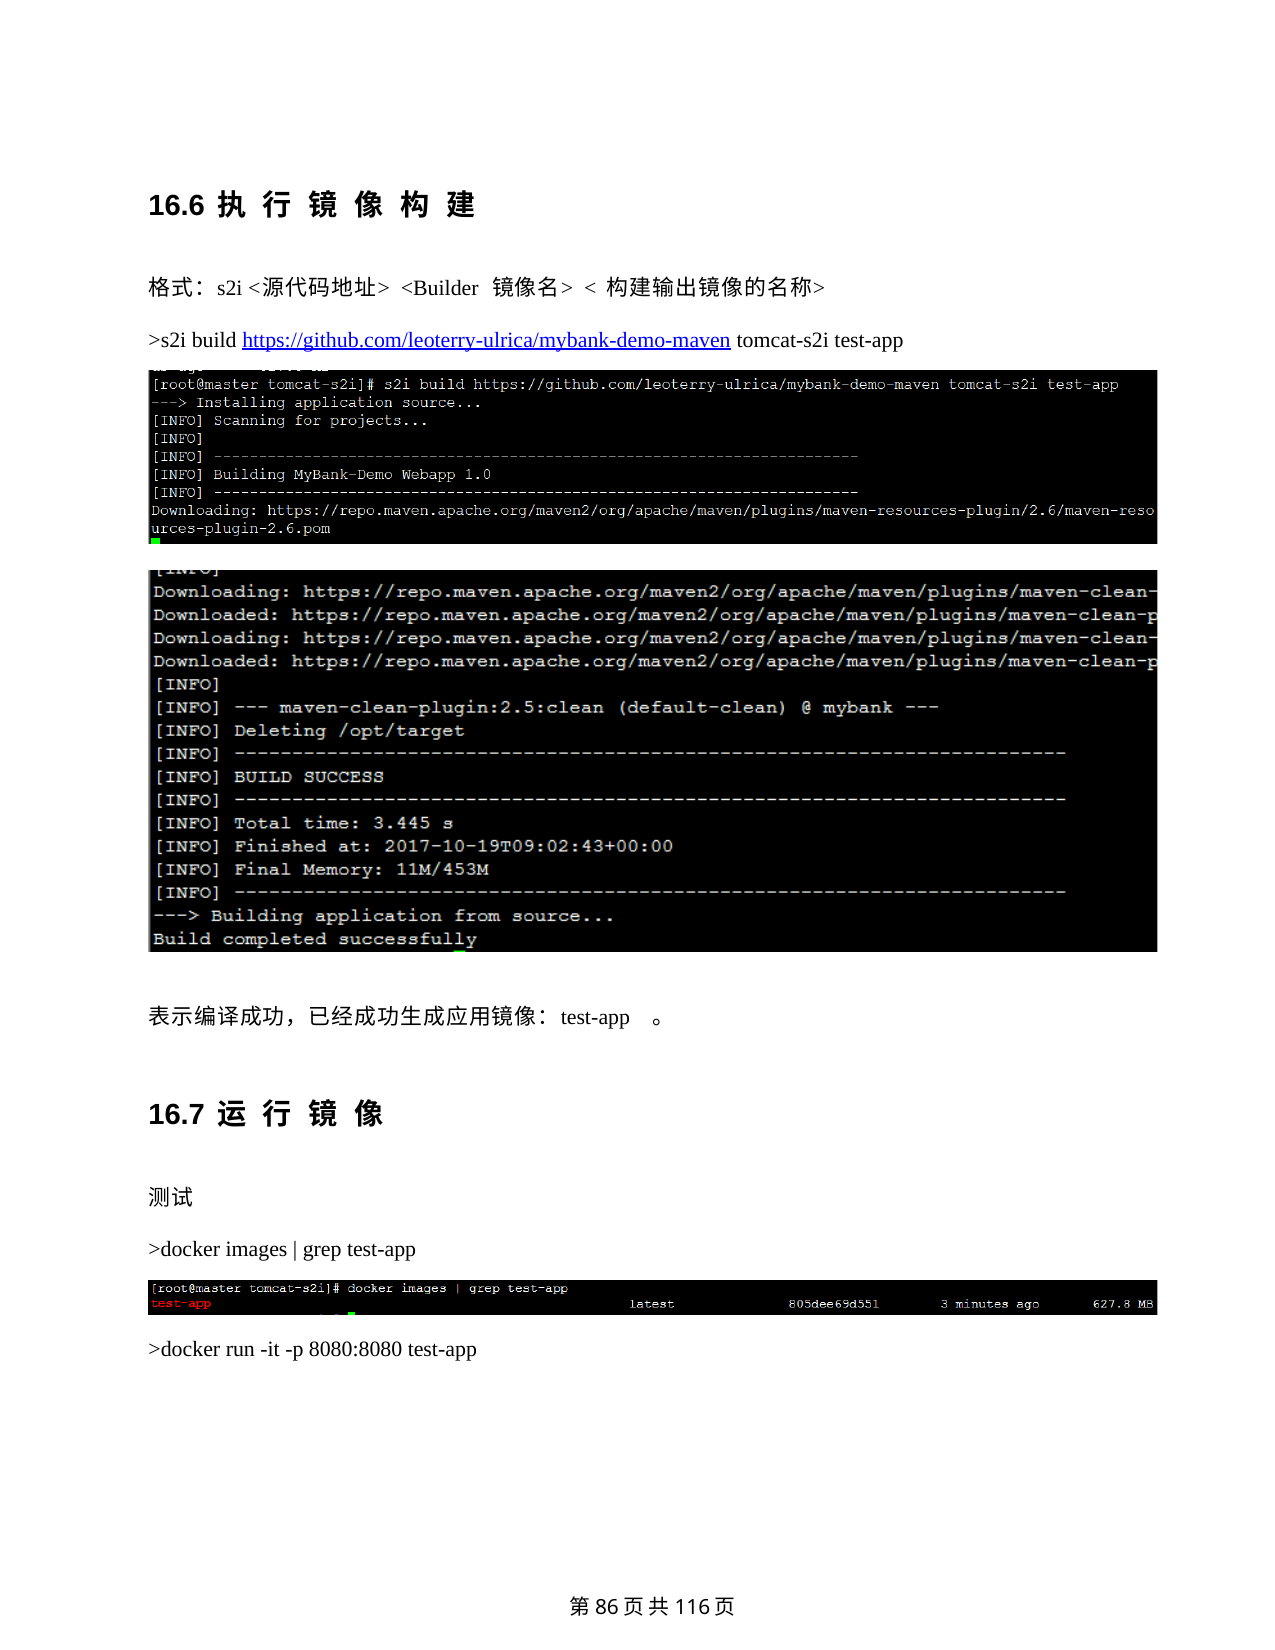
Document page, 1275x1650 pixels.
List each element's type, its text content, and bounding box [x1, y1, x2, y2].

text 测试 [148, 1177, 1156, 1214]
text 表示编译成功，已经成功生成应用镜像：test-app。 [148, 996, 1156, 1033]
subtitle 执行镜像构建 [148, 165, 1156, 240]
text 格式：s2i <源代码地址> <Builder镜像名> <构建输出镜像的名称> [148, 267, 1156, 305]
picture [148, 370, 1158, 544]
text >docker images | grep test-app [148, 1230, 1156, 1267]
picture [148, 1280, 1158, 1315]
text >docker run -it -p 8080:8080 test-app [148, 1330, 1156, 1368]
subtitle 运行镜像 [148, 1074, 1156, 1149]
text >s2i build https://github.com/leoterry-ulrica/mybank-demo-maven tomcat-s2i test-app [148, 321, 1156, 358]
picture [148, 570, 1158, 952]
